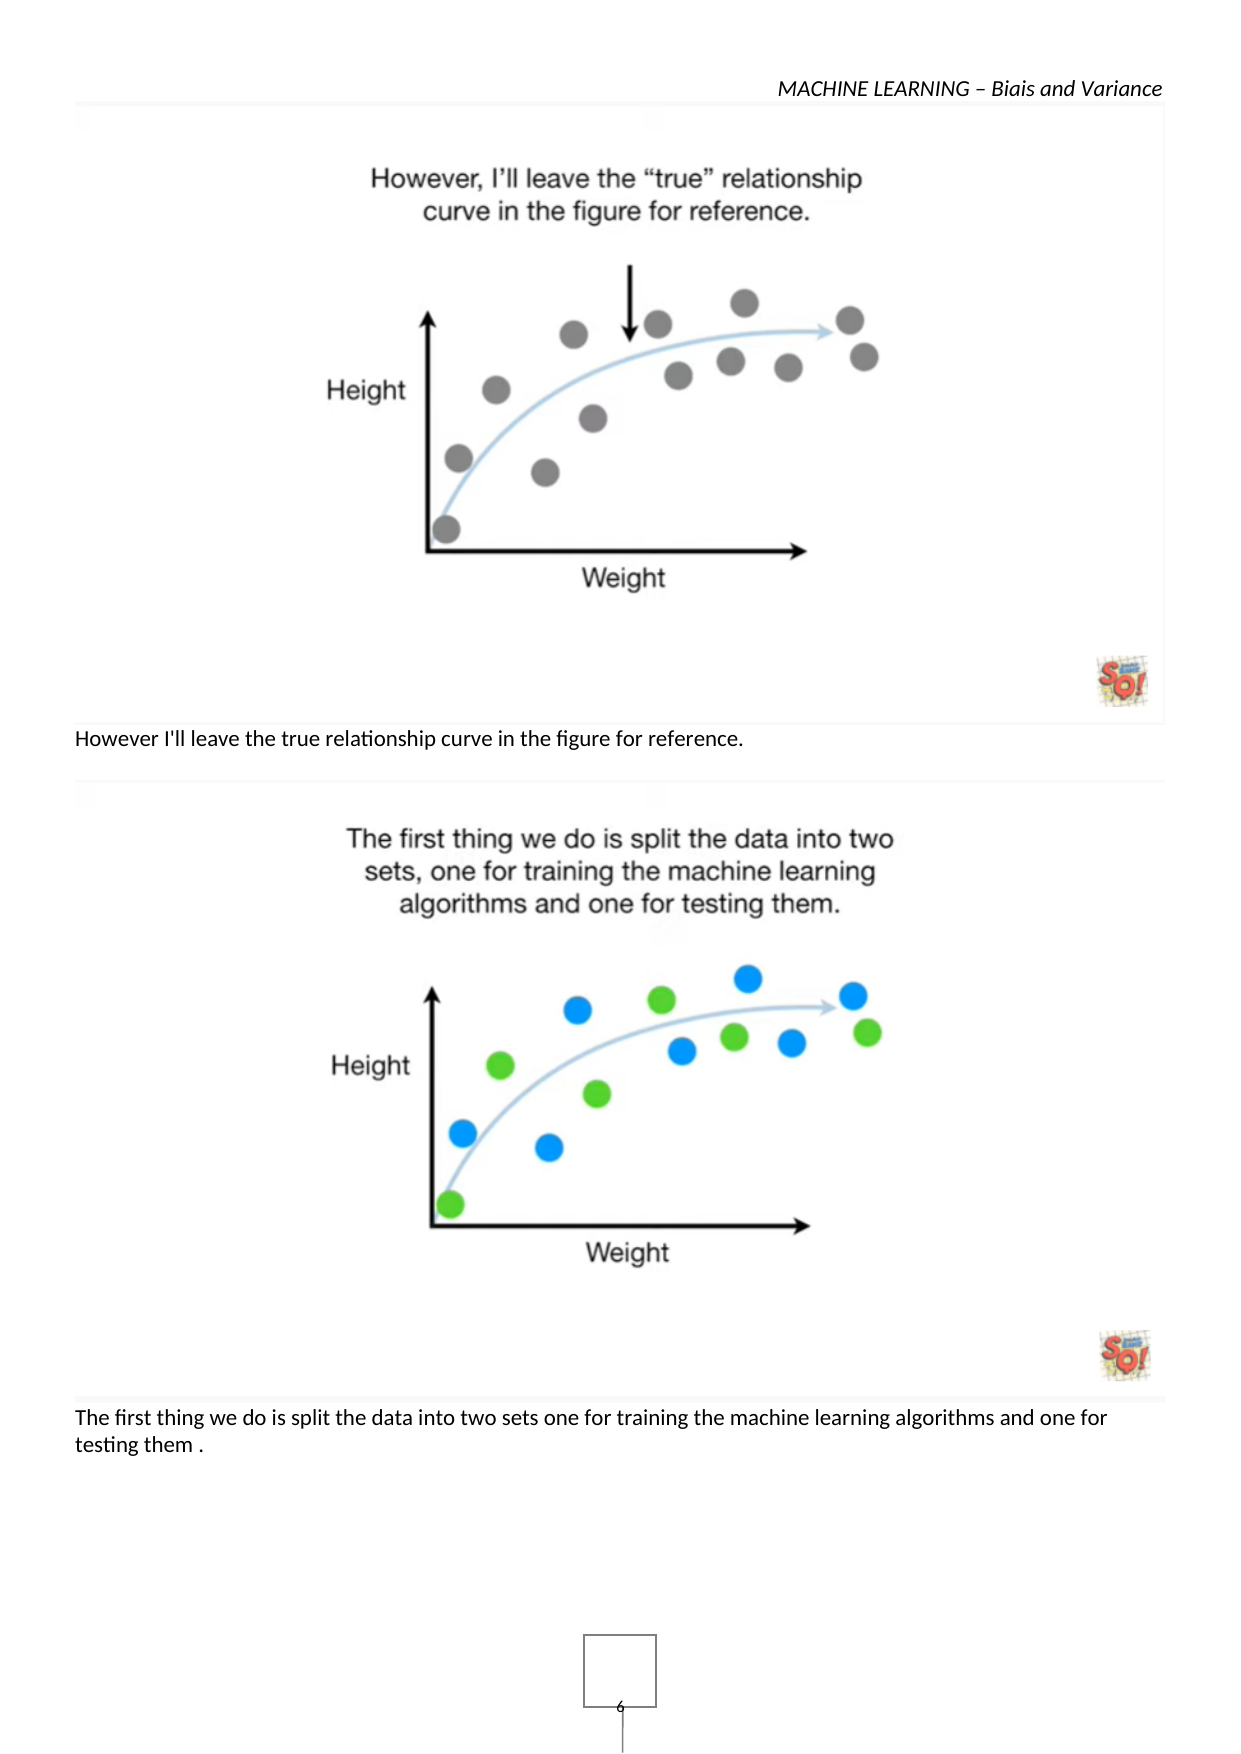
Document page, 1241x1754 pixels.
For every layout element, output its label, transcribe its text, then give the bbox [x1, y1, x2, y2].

picture [75, 101, 1166, 725]
text The first thing we do is split the data into two sets one for training the machine learning algorithms and one for testing them . [75, 1403, 1165, 1459]
picture [75, 780, 1166, 1403]
text However I'll leave the true relationship curve in the figure for reference. [75, 725, 1165, 752]
